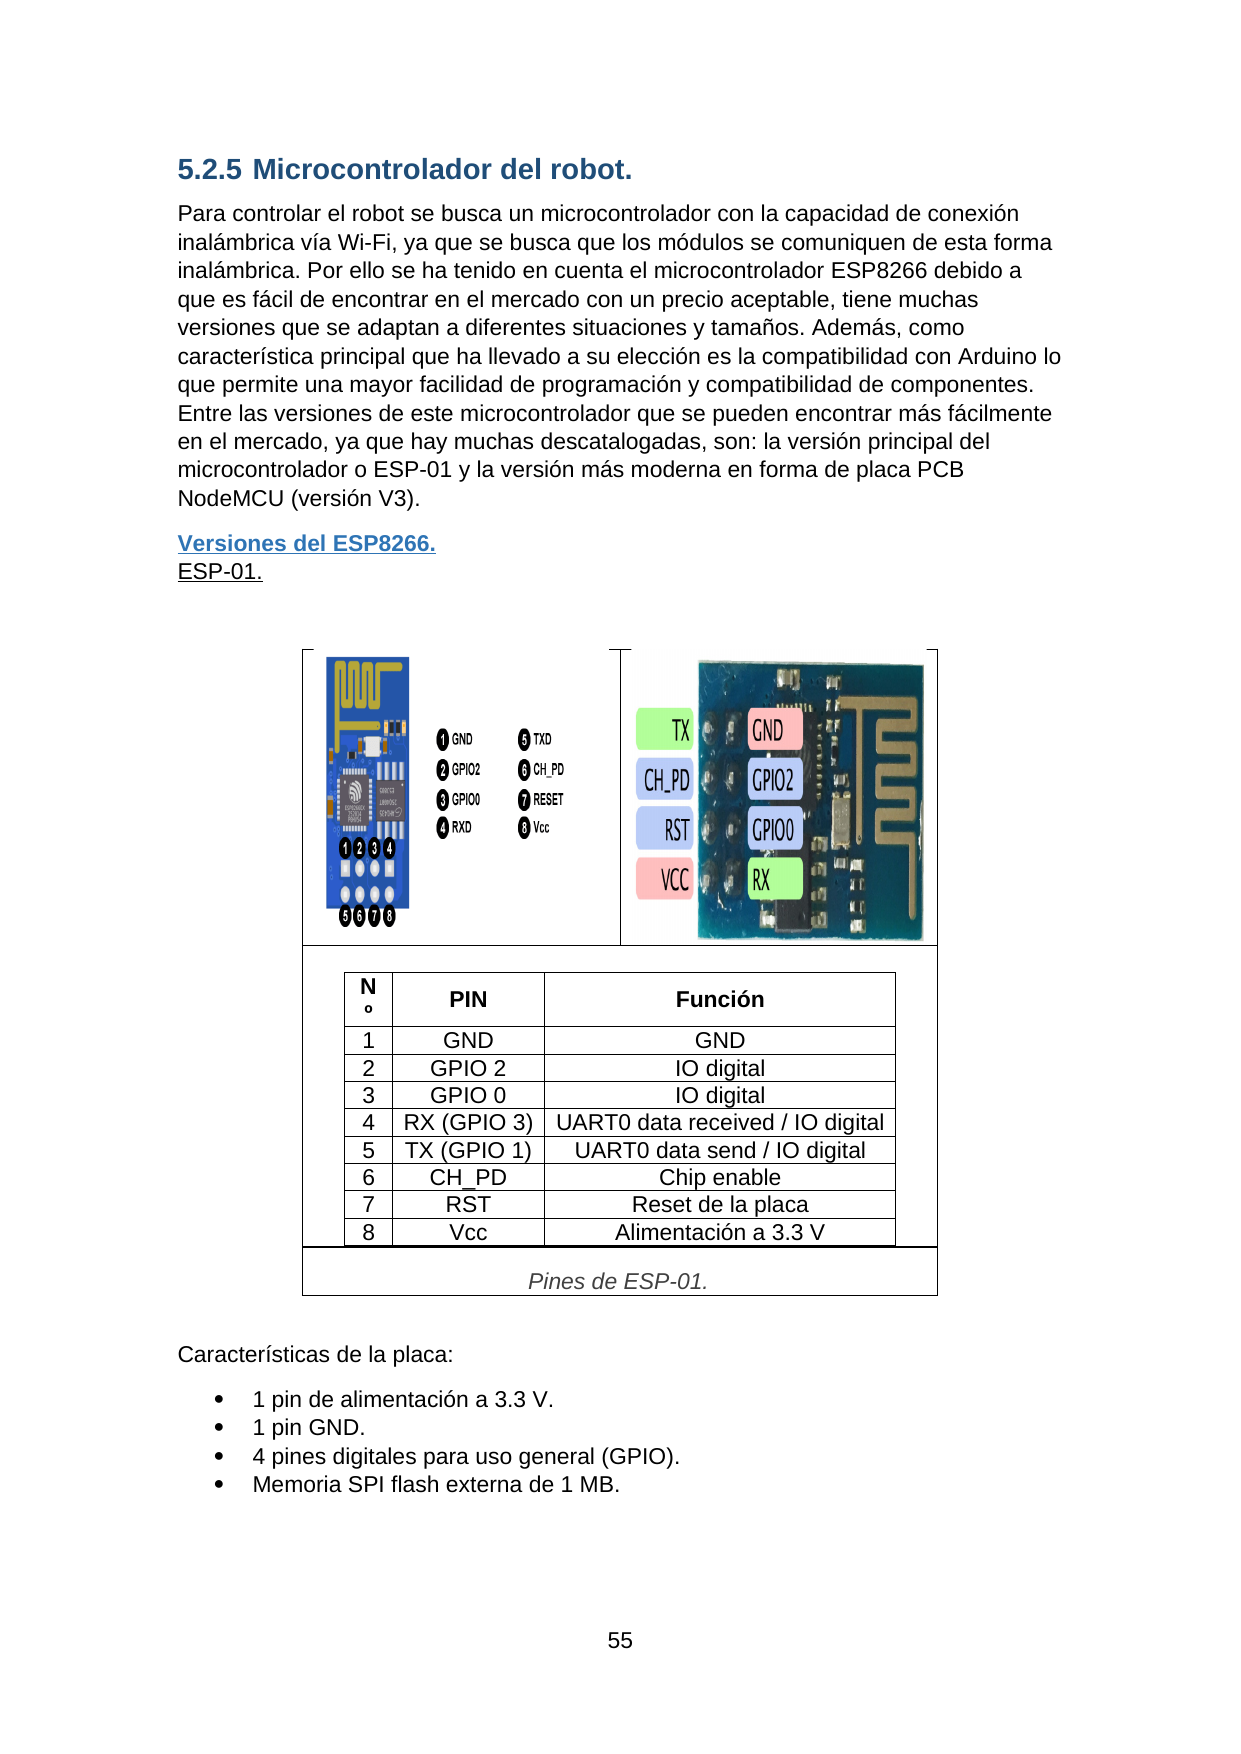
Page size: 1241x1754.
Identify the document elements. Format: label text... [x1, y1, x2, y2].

list 1 pin GND. [215, 1414, 1063, 1441]
table_header [609, 650, 620, 945]
text Para controlar el robot se busca un microcontrolador con la capacidad de conexión inalámbrica vía Wi-Fi, ya que se busca que los módulos se comuniquen de esta forma inalámbrica. Por ello se ha tenido en cuenta el microcontrolador ESP8266 debido a que es fácil de encontrar en el mercado con un precio aceptable, tiene muchas versiones que se adaptan a diferentes situaciones y tamaños. Además, como característica principal que ha llevado a su elección es la compatibilidad con Arduino lo que permite una mayor facilidad de programación y compatibilidad de componentes. Entre las versiones de este microcontrolador que se pueden encontrar más fácilmente en el mercado, ya que hay muchas descatalogadas, son: la versión principal del microcontrolador o ESP-01 y la versión más moderna en forma de placa PCB NodeMCU (versión V3). [177, 200, 1063, 511]
picture [313, 649, 609, 945]
table_cell [303, 946, 937, 1246]
picture [631, 649, 927, 945]
subtitle Microcontrolador del robot. [177, 152, 1063, 185]
text Características de la placa: [177, 1341, 1063, 1367]
list 1 pin de alimentación a 3.3 V. [215, 1386, 1063, 1412]
list 4 pines digitales para uso general (GPIO). [215, 1443, 1063, 1469]
table_cell Pines de ESP-01. [303, 1248, 937, 1294]
subtitle Versiones del ESP8266. [177, 530, 1063, 556]
text ESP-01. [177, 558, 1063, 585]
list Memoria SPI flash externa de 1 MB. [215, 1471, 1063, 1497]
table_header [303, 650, 313, 945]
table_header [927, 650, 937, 945]
table_header [621, 650, 631, 945]
